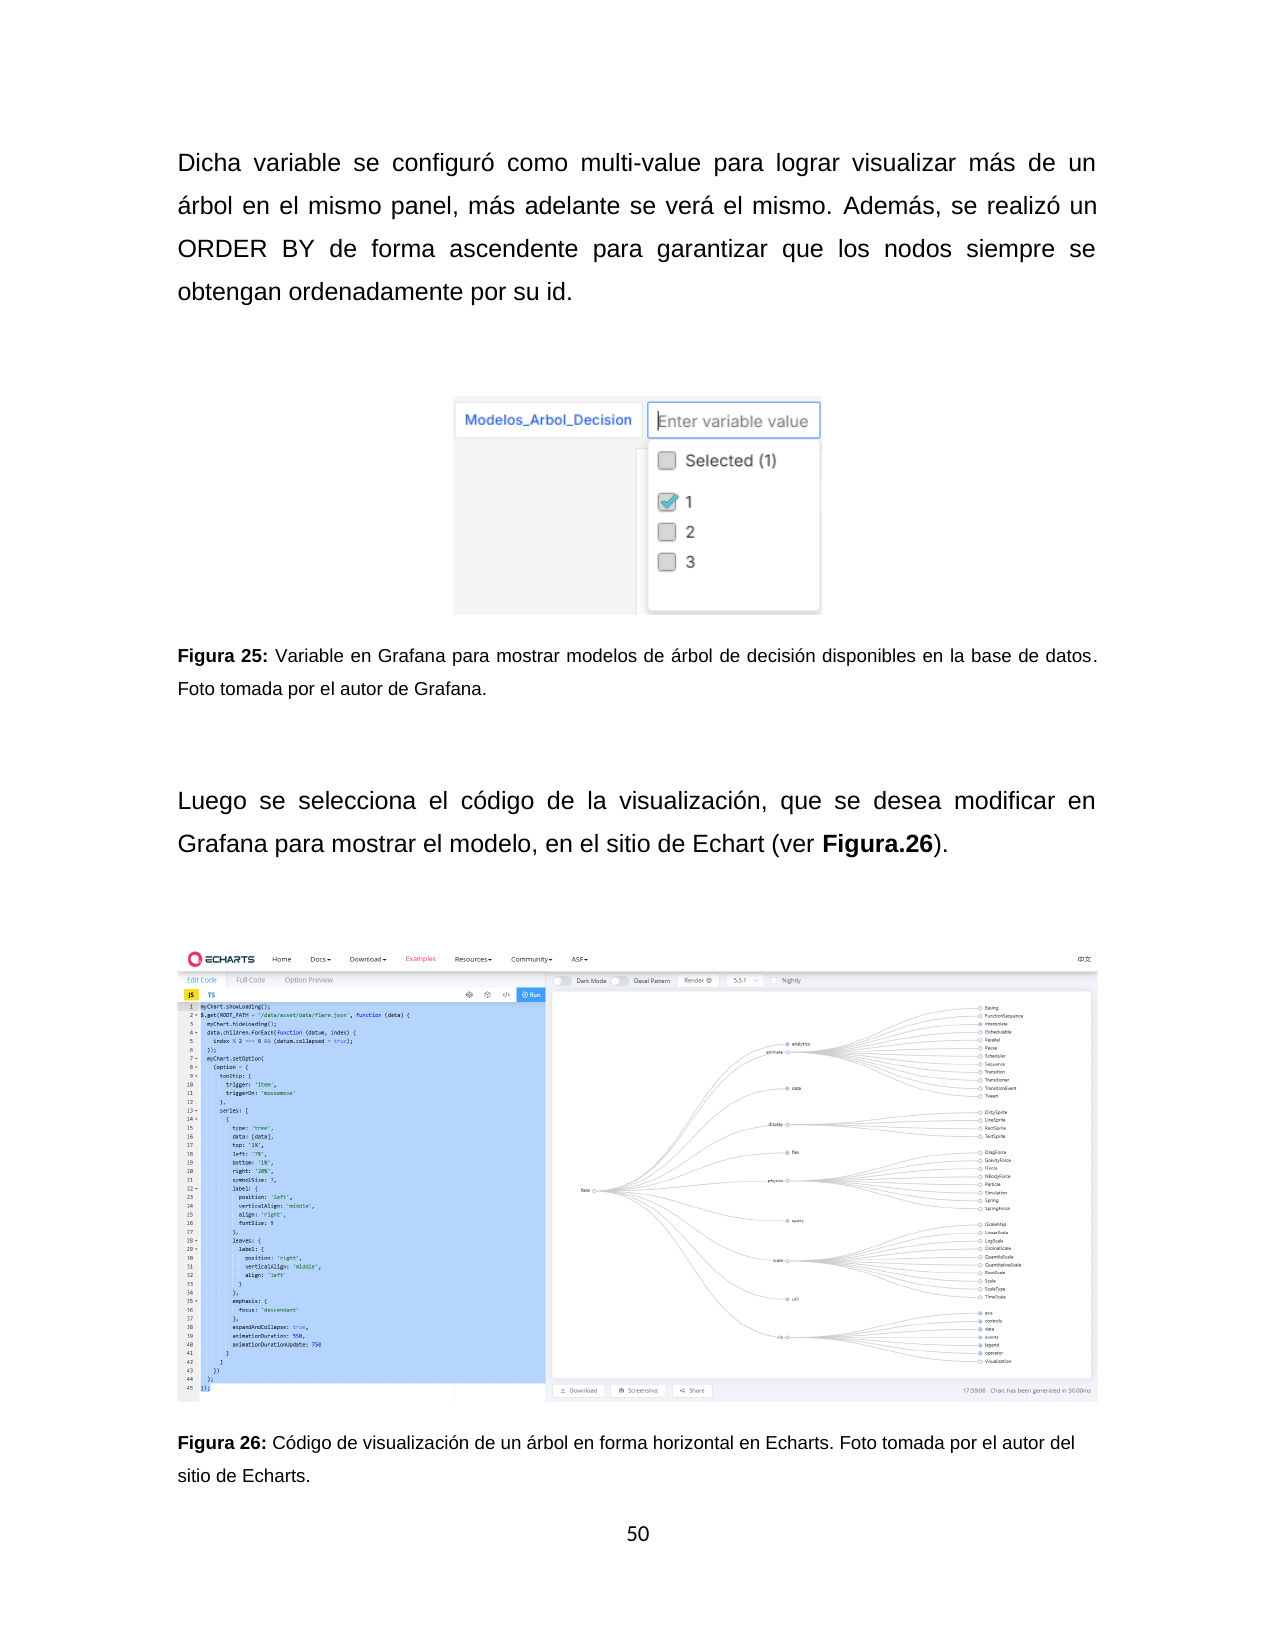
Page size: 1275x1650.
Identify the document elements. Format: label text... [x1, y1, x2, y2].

picture [452, 396, 823, 615]
text Figura 26: Código de visualización de un árbol en forma horizontal en Echarts. Foto tomada por el autor del sitio de Echarts. [177, 1432, 1098, 1486]
text Luego se selecciona el código de la visualización, que se desea modificar en Grafana para mostrar el modelo, en el sitio de Echart (ver Figura.26). [177, 786, 1098, 858]
text Figura 25: Variable en Grafana para mostrar modelos de árbol de decisión disponibles en la base de datos. Foto tomada por el autor de Grafana. [177, 645, 1098, 699]
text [177, 148, 1098, 306]
picture [177, 949, 1098, 1402]
